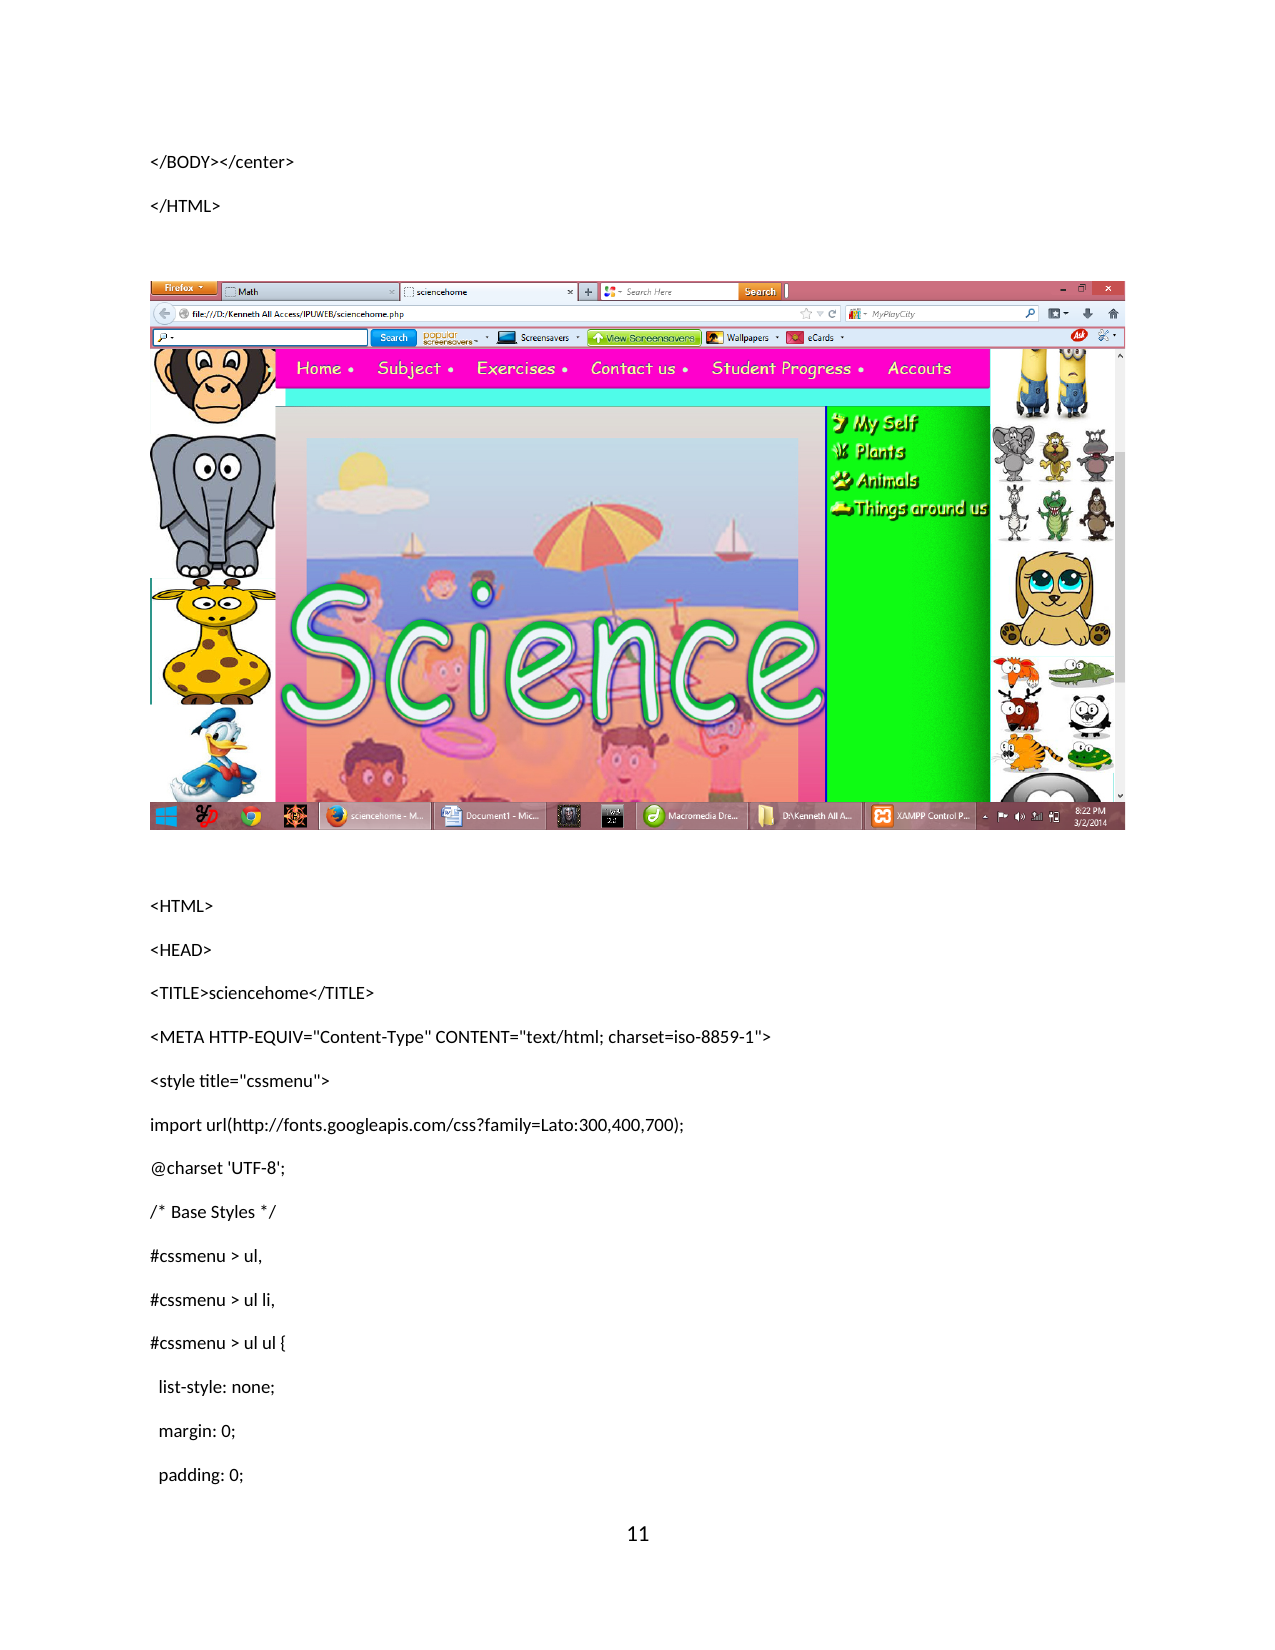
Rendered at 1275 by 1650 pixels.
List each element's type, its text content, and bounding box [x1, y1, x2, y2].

text #cssmenu > ul ul { [150, 1331, 1125, 1354]
text <META HTTP-EQUIV="Content-Type" CONTENT="text/html; charset=iso-8859-1"> [150, 1025, 1125, 1048]
text list-style: none; [150, 1375, 1125, 1398]
text <TITLE>sciencehome</TITLE> [150, 981, 1125, 1004]
text #cssmenu > ul li, [150, 1288, 1125, 1311]
text </BODY></center> [150, 150, 1125, 173]
text padding: 0; [150, 1463, 1125, 1486]
text <HTML> [150, 894, 1125, 917]
text </HTML> [150, 194, 1125, 217]
text /* Base Styles */ [150, 1200, 1125, 1223]
text #cssmenu > ul, [150, 1244, 1125, 1267]
text <HEAD> [150, 938, 1125, 961]
picture [150, 281, 1125, 830]
text @charset 'UTF-8'; [150, 1156, 1125, 1179]
text import url(http://fonts.googleapis.com/css?family=Lato:300,400,700); [150, 1113, 1125, 1136]
text <style title="cssmenu"> [150, 1069, 1125, 1092]
text margin: 0; [150, 1419, 1125, 1442]
